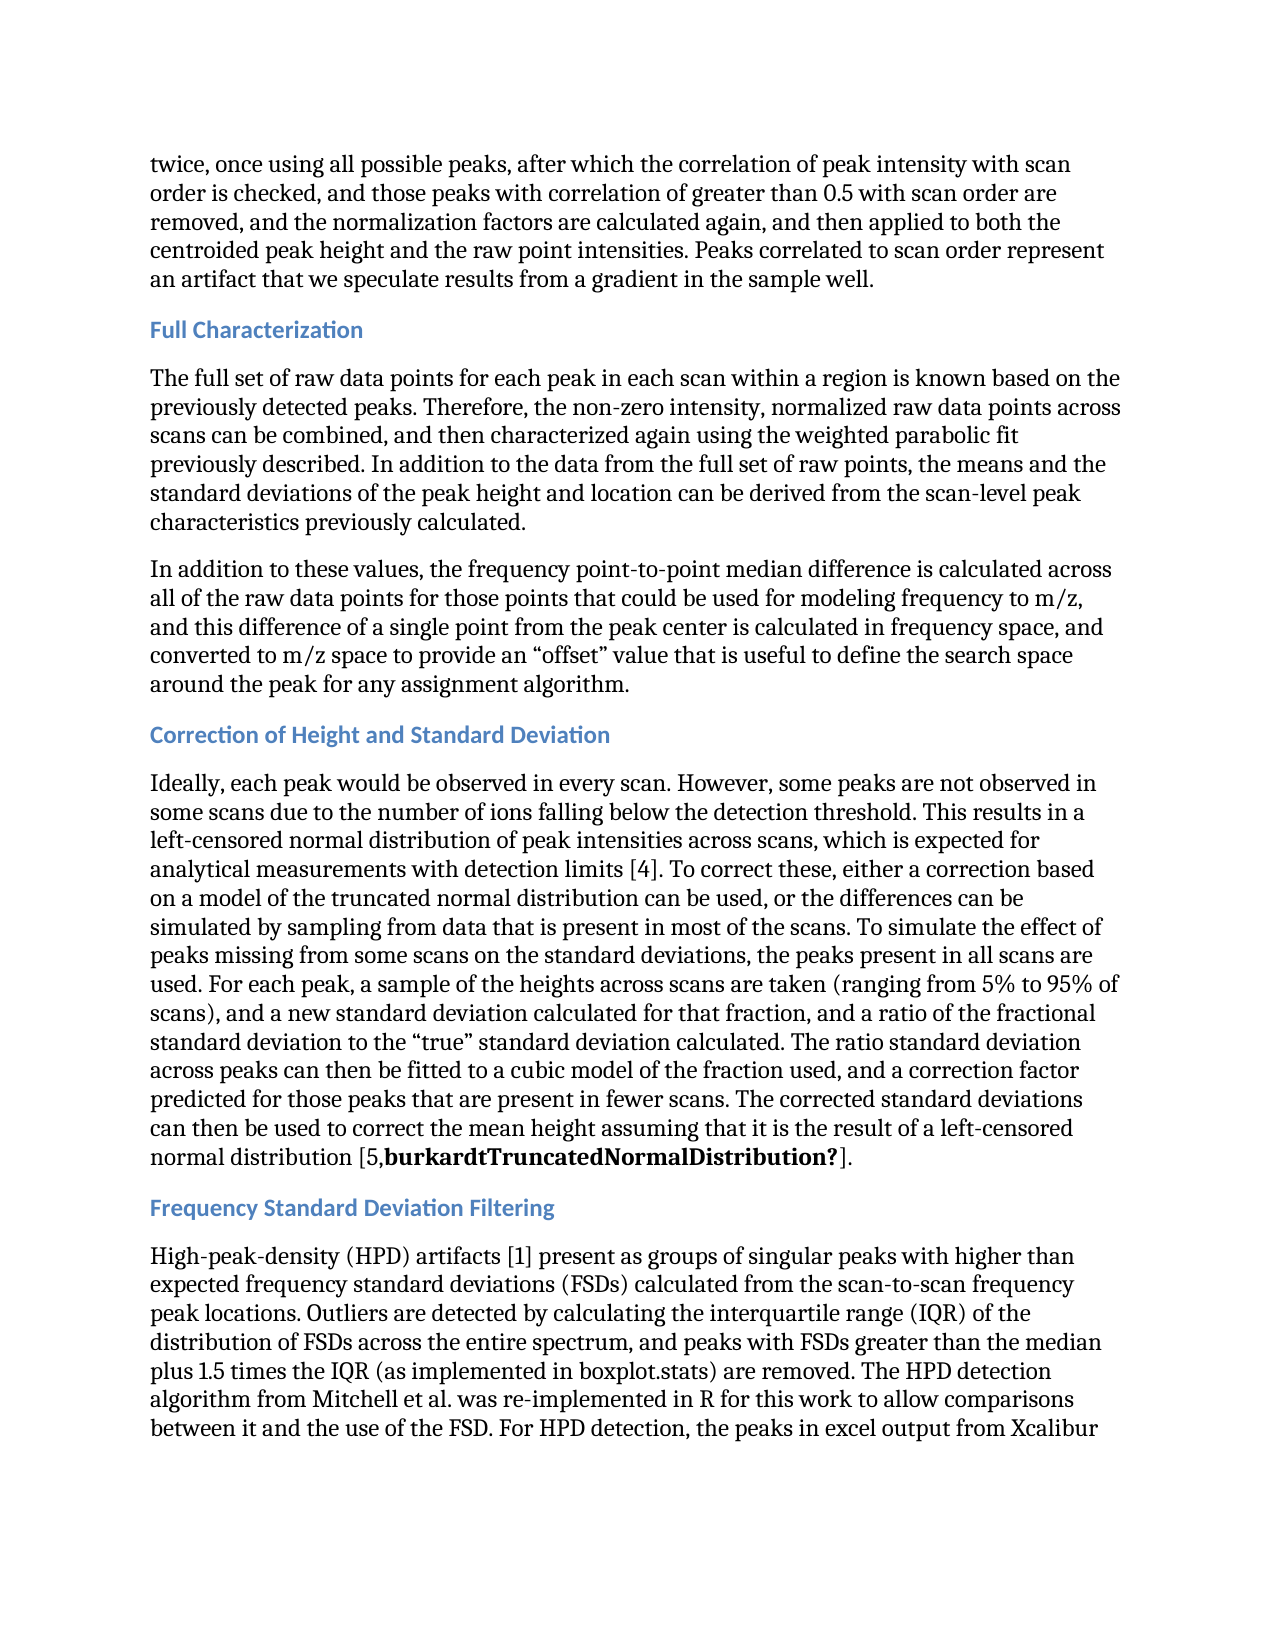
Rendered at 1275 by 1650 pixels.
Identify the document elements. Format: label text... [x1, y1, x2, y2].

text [150, 150, 1125, 294]
subtitle Frequency Standard Deviation Filtering [150, 1192, 1125, 1223]
subtitle Correction of Height and Standard Deviation [150, 720, 1125, 750]
subtitle Full Characterization [150, 314, 1125, 345]
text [150, 1242, 1125, 1443]
text The full set of raw data points for each peak in each scan within a region is known based on the previously detected peaks. Therefore, the non-zero intensity, normalized raw data points across scans can be combined, and then characterized again using the weighted parabolic fit previously described. In addition to the data from the full set of raw points, the means and the standard deviations of the peak height and location can be derived from the scan-level peak characteristics previously calculated. [150, 364, 1125, 536]
text Ideally, each peak would be observed in every scan. However, some peaks are not observed in some scans due to the number of ions falling below the detection threshold. This results in a left-censored normal distribution of peak intensities across scans, which is expected for analytical measurements with detection limits [4]. To correct these, either a correction based on a model of the truncated normal distribution can be used, or the differences can be simulated by sampling from data that is present in most of the scans. To simulate the effect of peaks missing from some scans on the standard deviations, the peaks present in all scans are used. For each peak, a sample of the heights across scans are taken (ranging from 5% to 95% of scans), and a new standard deviation calculated for that fraction, and a ratio of the fractional standard deviation to the “true” standard deviation calculated. The ratio standard deviation across peaks can then be fitted to a cubic model of the fraction used, and a correction factor predicted for those peaks that are present in fewer scans. The corrected standard deviations can then be used to correct the mean height assuming that it is the result of a left-censored normal distribution [5,burkardtTruncatedNormalDistribution?]. [150, 769, 1125, 1171]
text In addition to these values, the frequency point-to-point median difference is calculated across all of the raw data points for those points that could be used for modeling frequency to m/z, and this difference of a single point from the peak center is calculated in frequency space, and converted to m/z space to provide an “offset” value that is useful to define the search space around the peak for any assignment algorithm. [150, 555, 1125, 699]
